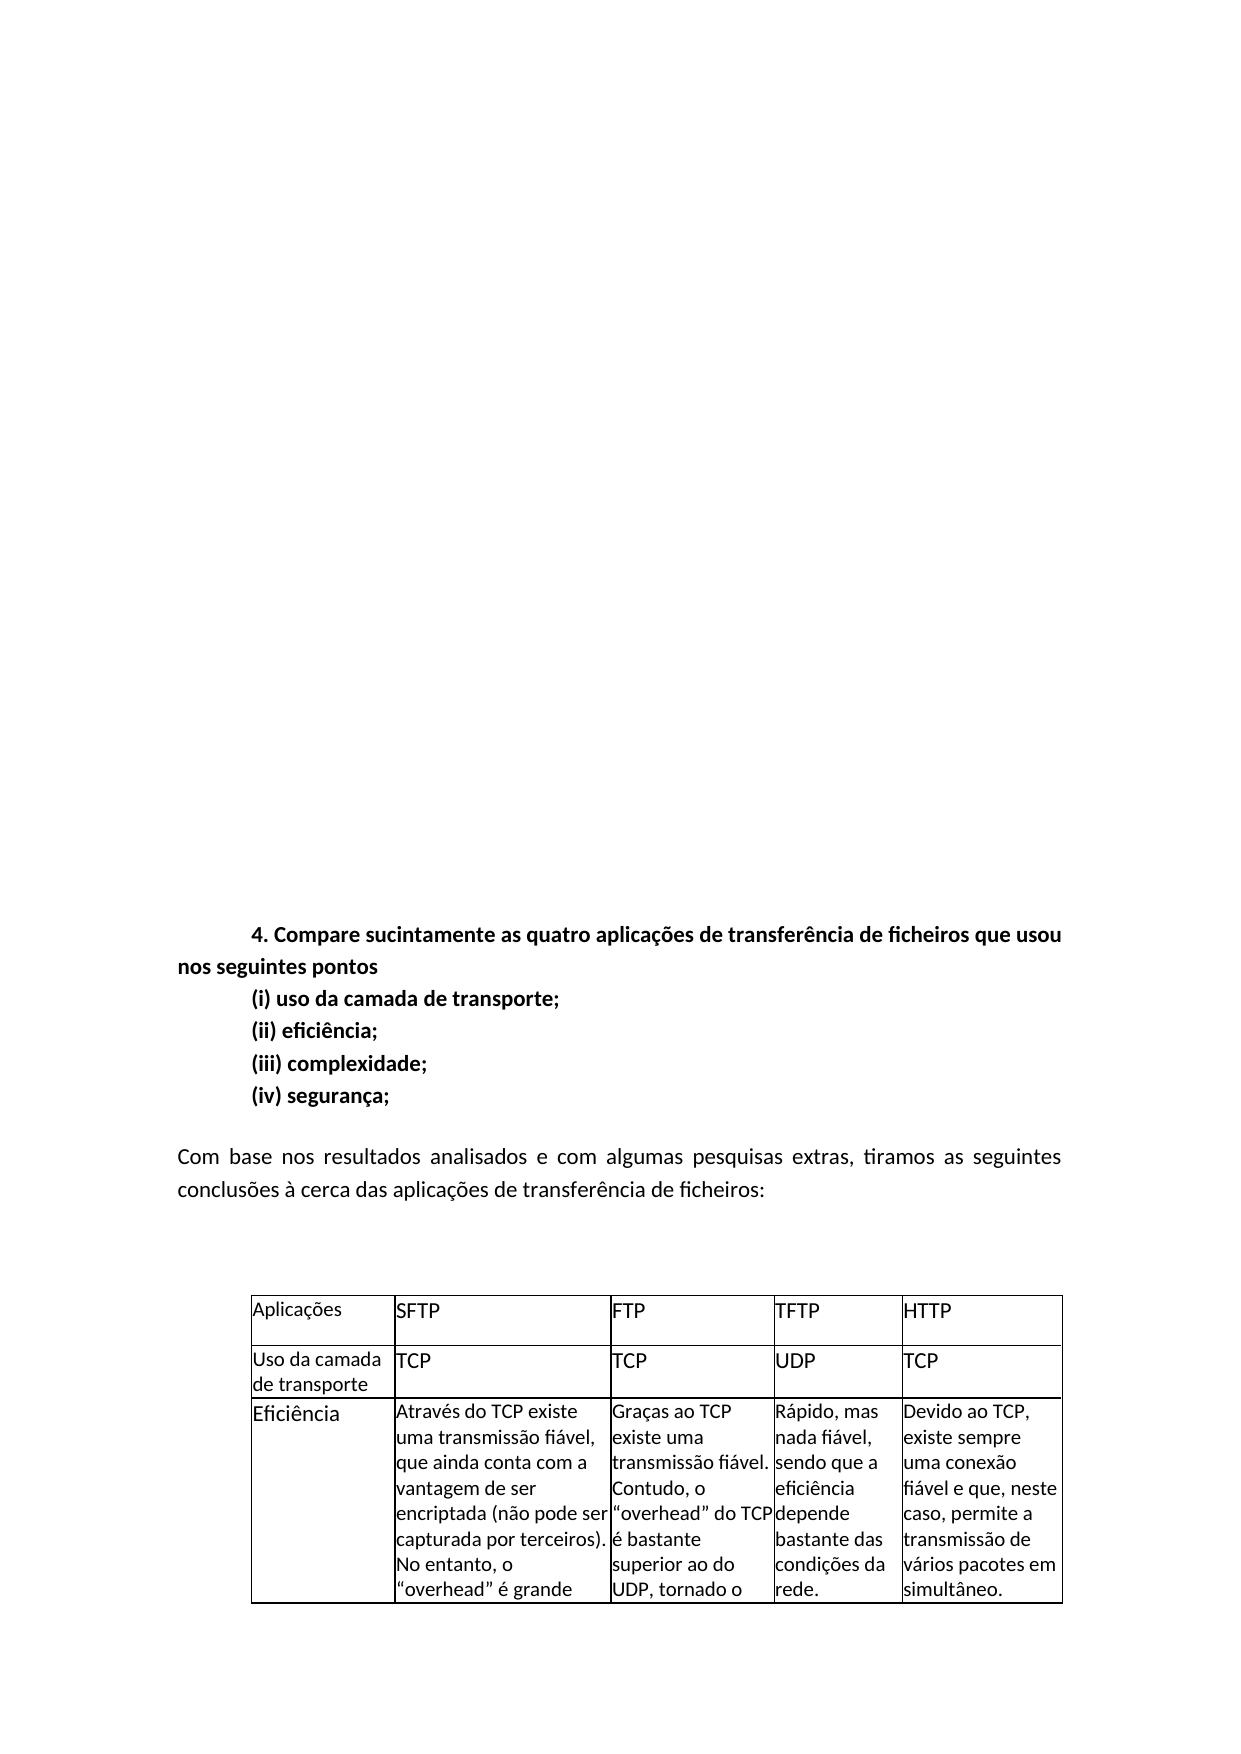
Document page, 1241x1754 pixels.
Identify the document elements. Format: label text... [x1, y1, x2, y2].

table_header Aplicações [252, 1296, 394, 1345]
text 4. Compare sucintamente as quatro aplicações de transferência de ficheiros que usou nos seguintes pontos [177, 920, 1063, 980]
table_header SFTP [396, 1296, 610, 1345]
table_cell TCP [903, 1345, 1062, 1397]
table_cell TCP [396, 1346, 610, 1397]
text (iv) segurança; [177, 1081, 1063, 1109]
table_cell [775, 1399, 902, 1602]
text Com base nos resultados analisados e com algumas pesquisas extras, tiramos as seguintes conclusões à cerca das aplicações de transferência de ficheiros: [177, 1142, 1063, 1203]
table_cell Eficiência [252, 1399, 394, 1602]
table_header TFTP [775, 1296, 902, 1345]
table_header FTP [612, 1296, 774, 1345]
table_cell TCP [612, 1346, 774, 1397]
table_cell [396, 1399, 610, 1602]
text (iii) complexidade; [177, 1049, 1063, 1077]
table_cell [612, 1399, 774, 1602]
text (i) uso da camada de transporte; [177, 984, 1063, 1012]
table_header HTTP [903, 1296, 1062, 1345]
table_cell UDP [775, 1346, 902, 1397]
text (ii) eficiência; [177, 1017, 1063, 1045]
table_cell Uso da camada de transporte [252, 1346, 394, 1397]
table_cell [903, 1397, 1062, 1602]
